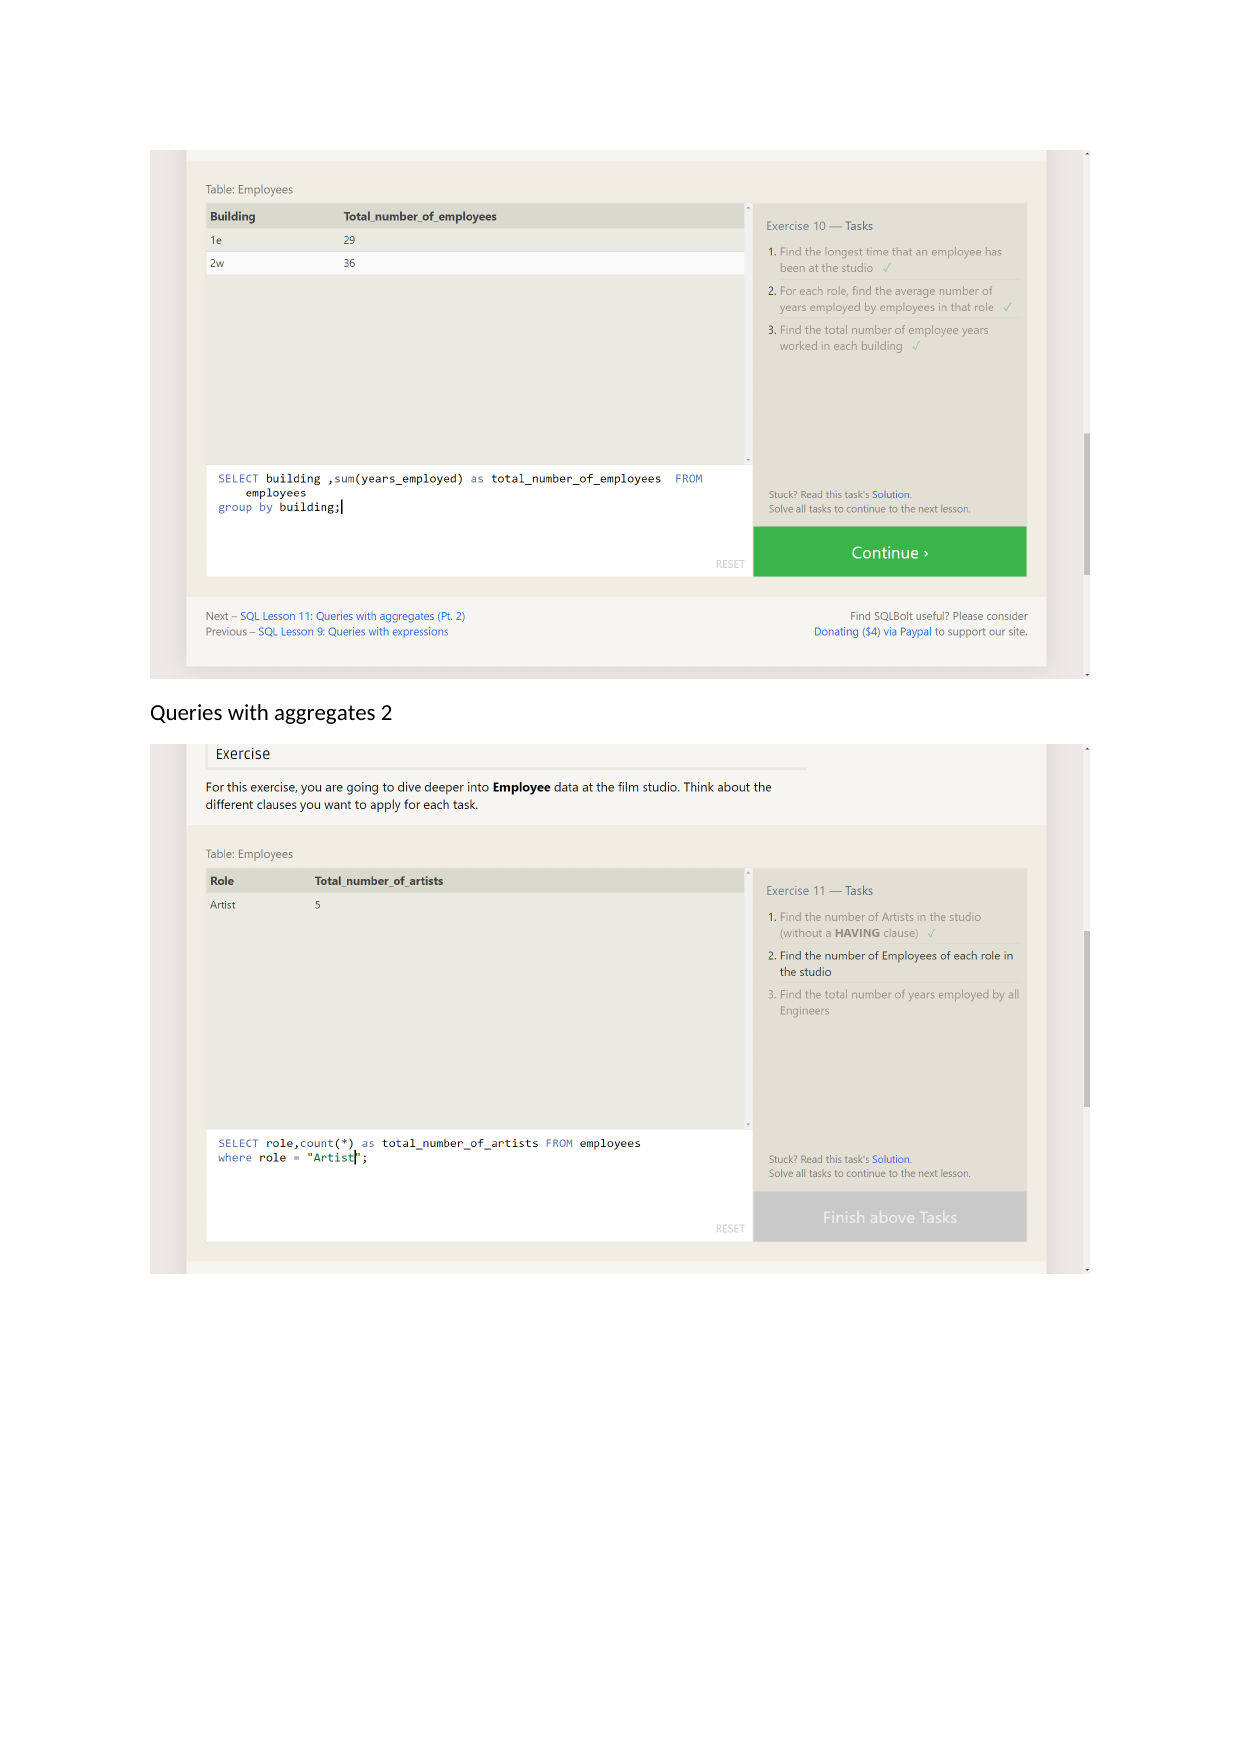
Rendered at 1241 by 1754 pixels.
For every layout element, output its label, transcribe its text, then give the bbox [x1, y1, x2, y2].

picture [150, 150, 1091, 679]
picture [150, 744, 1091, 1274]
text Queries with aggregates 2 [150, 698, 1090, 726]
